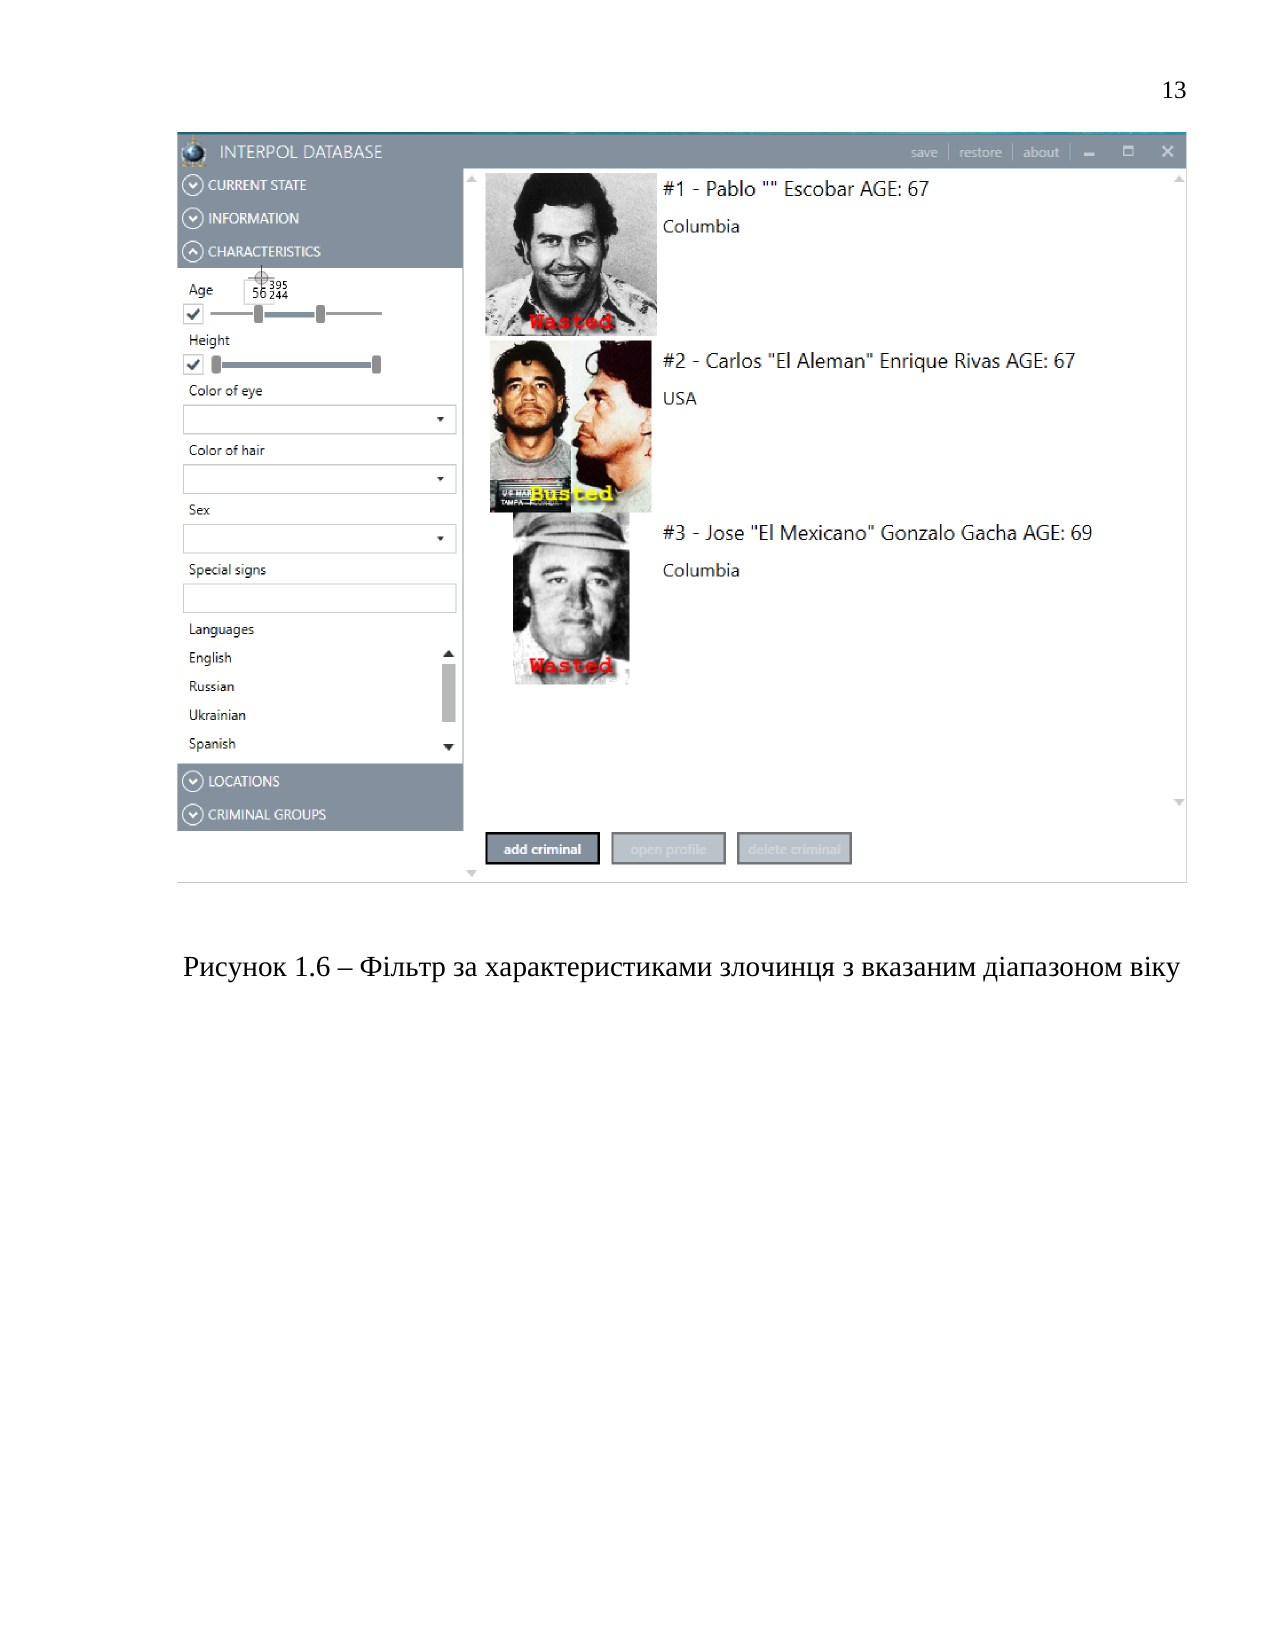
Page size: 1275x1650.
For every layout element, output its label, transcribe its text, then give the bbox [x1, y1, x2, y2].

picture [177, 132, 1187, 883]
text Рисунок 1.6 – Фільтр за характеристиками злочинця з вказаним діапазоном віку [177, 949, 1186, 983]
